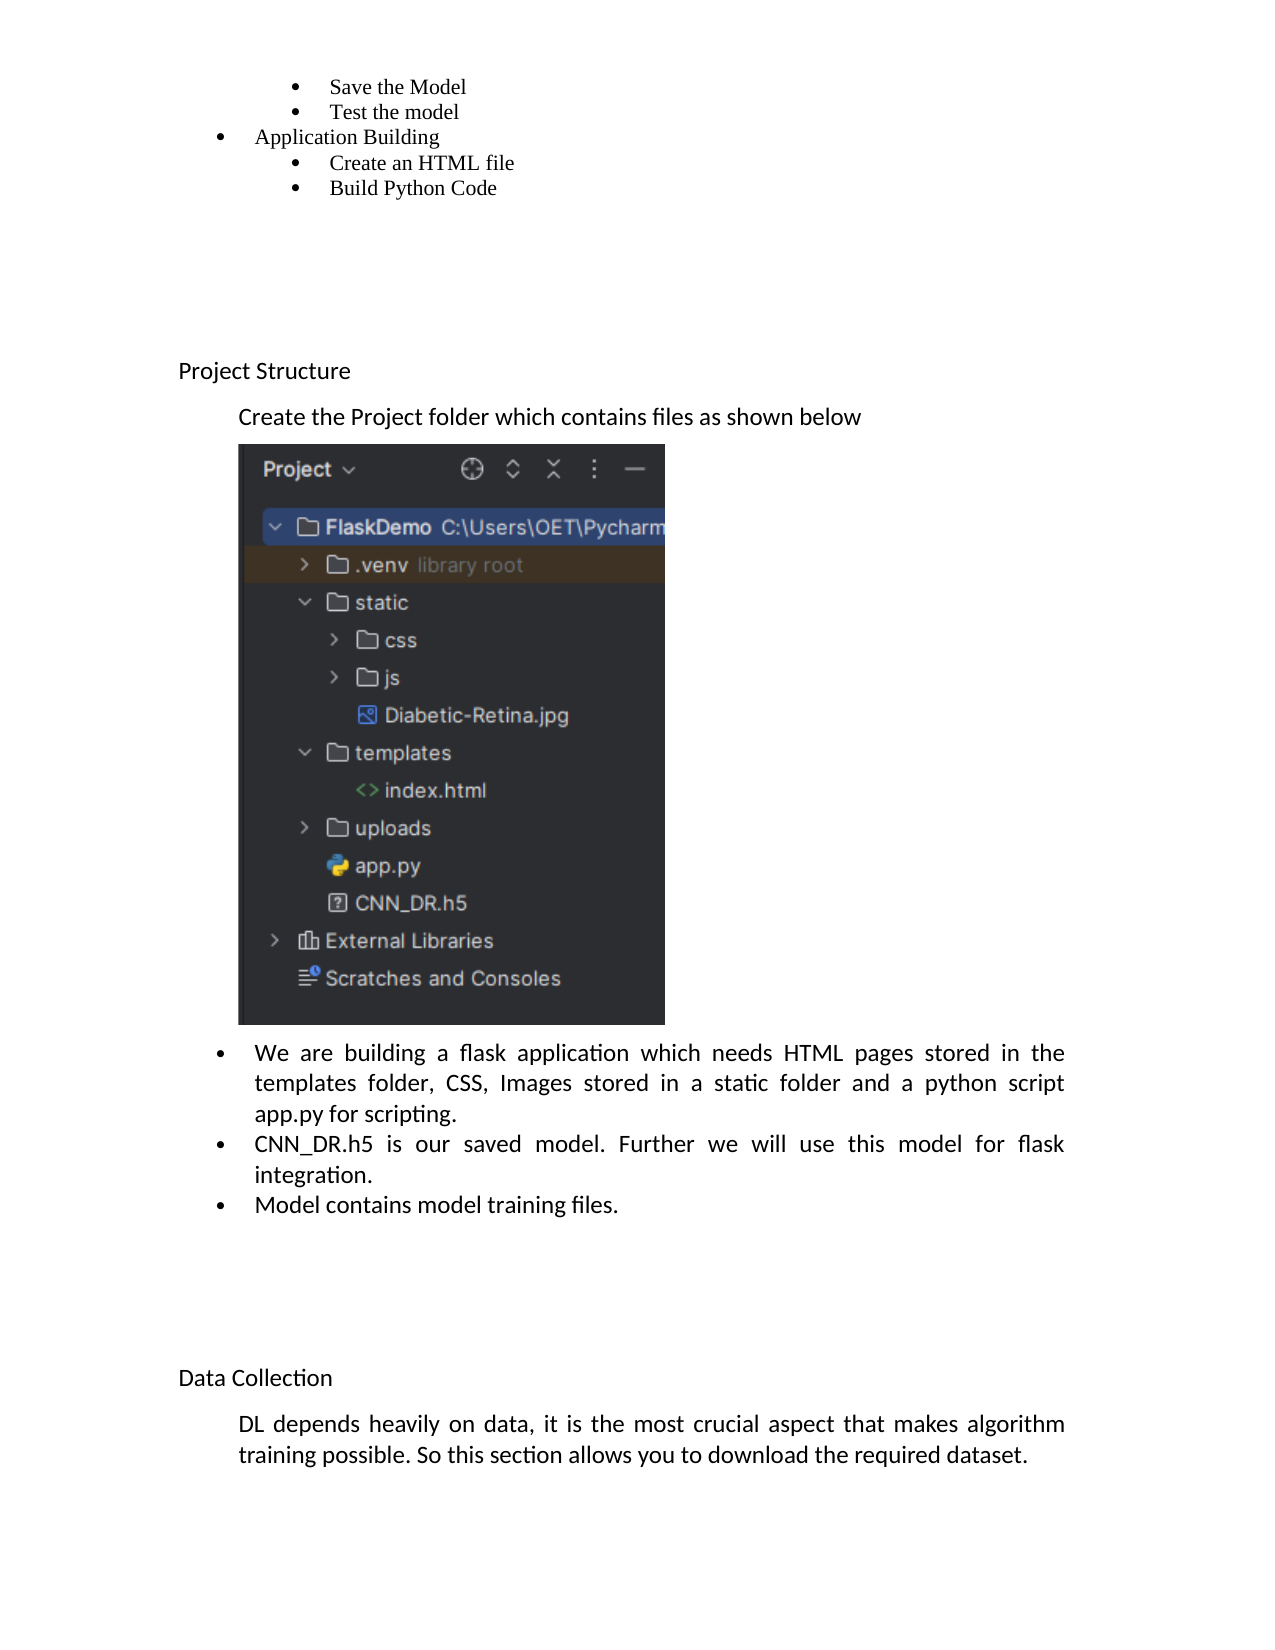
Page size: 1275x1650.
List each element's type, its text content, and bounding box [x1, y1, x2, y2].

list Model contains model training files. [217, 1189, 1066, 1220]
list Application Building [217, 124, 1066, 149]
list Create an HTML file [292, 149, 1066, 175]
list CNN_DR.h5 is our saved model. Further we will use this model for flask integration. [217, 1128, 1066, 1189]
subtitle Data Collection [178, 1334, 1066, 1393]
subtitle Project Structure [178, 327, 1066, 386]
text DL depends heavily on data, it is the most crucial aspect that makes algorithm training possible. So this section allows you to download the required dataset. [238, 1409, 1066, 1470]
list We are building a flask application which needs HTML pages stored in the templates folder, CSS, Images stored in a static folder and a python script app.py for scripting. [217, 1037, 1066, 1128]
list Build Python Code [292, 175, 1066, 200]
picture [238, 444, 665, 1025]
list Test the model [292, 99, 1066, 124]
list Save the Model [292, 74, 1066, 99]
text Create the Project folder which contains files as shown below [238, 402, 1066, 432]
